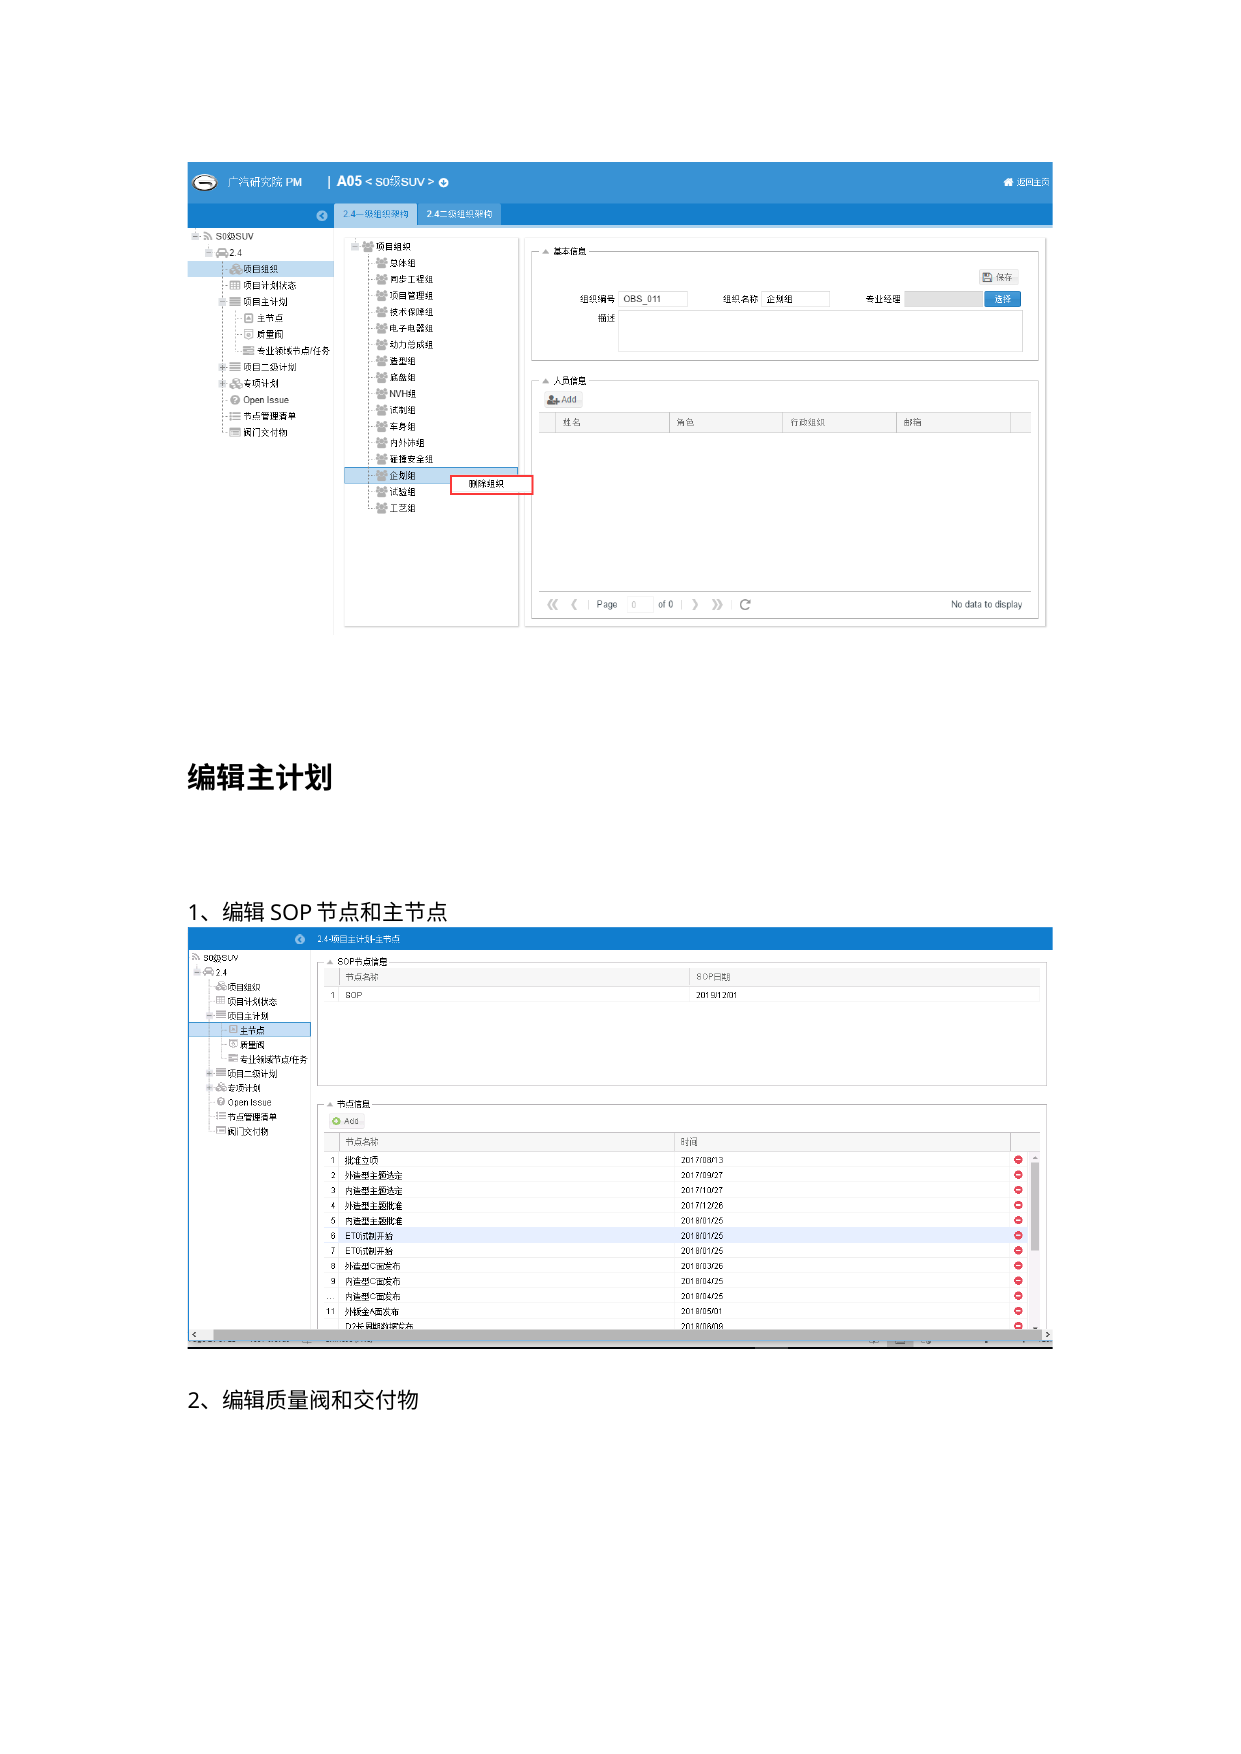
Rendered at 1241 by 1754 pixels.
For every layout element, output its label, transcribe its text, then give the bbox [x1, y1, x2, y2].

subtitle 编辑主计划 [187, 744, 1053, 809]
text 1、编辑SOP节点和主节点 [187, 895, 1053, 927]
text 2、编辑质量阀和交付物 [187, 1382, 1053, 1415]
picture [187, 927, 1053, 1349]
picture [187, 162, 1053, 635]
